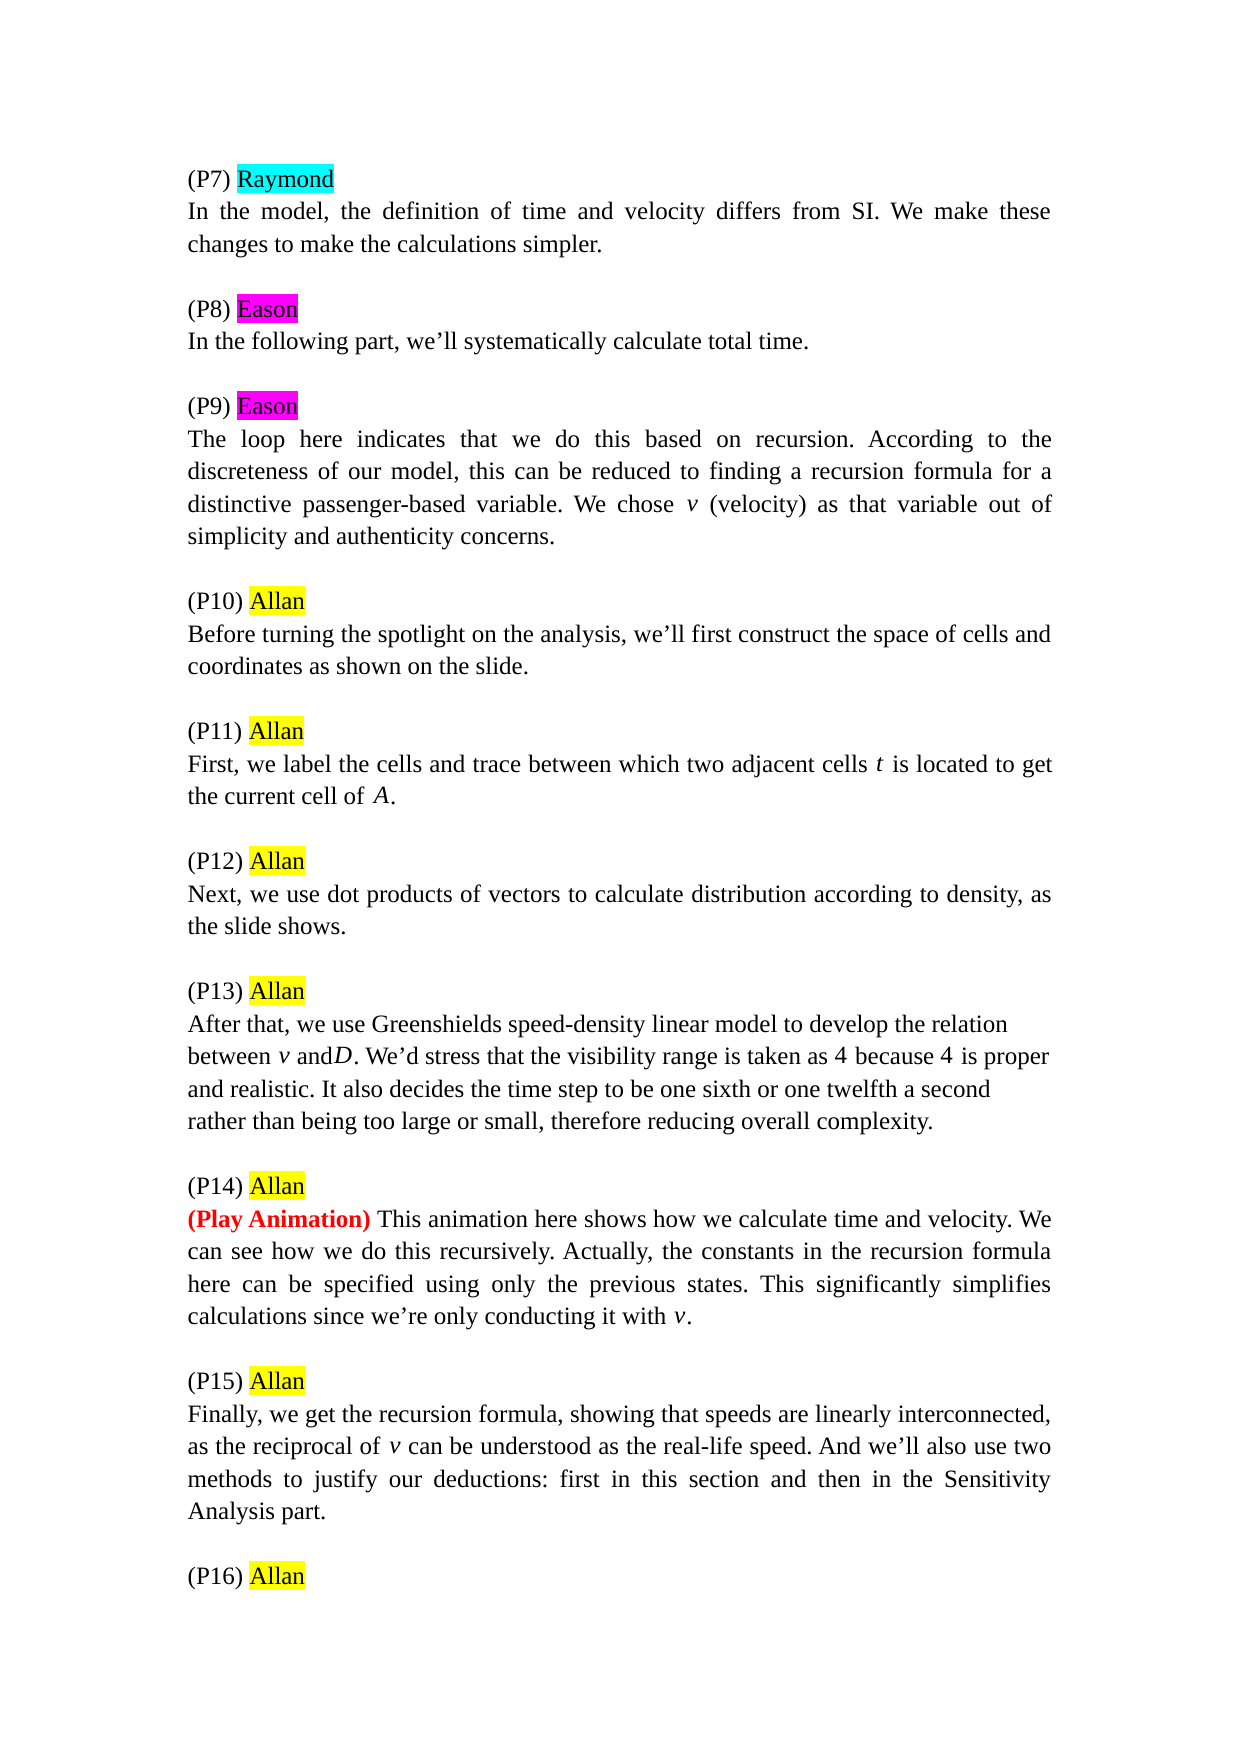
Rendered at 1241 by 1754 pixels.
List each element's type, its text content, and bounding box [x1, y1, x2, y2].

text (P11) Allan [187, 714, 1053, 747]
text (P15) Allan [187, 1364, 1053, 1397]
text After that, we use Greenshields speed-density linear model to develop the relation between and. We’d stress that the visibility range is taken as because is proper and realistic. It also decides the time step to be one sixth or one twelfth a second rather than being too large or small, therefore reducing overall complexity. [187, 1007, 1053, 1137]
text In the following part, we’ll systematically calculate total time. [187, 324, 1053, 357]
text (Play Animation) This animation here shows how we calculate time and velocity. We can see how we do this recursively. Actually, the constants in the recursion formula here can be specified using only the previous states. This significantly simplifies calculations since we’re only conducting it with . [187, 1202, 1053, 1332]
text In the model, the definition of time and velocity differs from SI. We make these changes to make the calculations simpler. [187, 194, 1053, 259]
text The loop here indicates that we do this based on recursion. According to the discreteness of our model, this can be reduced to finding a recursion formula for a distinctive passenger-based variable. We chose (velocity) as that variable out of simplicity and authenticity concerns. [187, 422, 1053, 552]
text (P13) Allan [187, 974, 1053, 1007]
text (P14) Allan [187, 1169, 1053, 1202]
text Before turning the spotlight on the analysis, we’ll first construct the space of cells and coordinates as shown on the slide. [187, 617, 1053, 682]
text Finally, we get the recursion formula, showing that speeds are linearly interconnected, as the reciprocal of can be understood as the real-life speed. And we’ll also use two methods to justify our deductions: first in this section and then in the Sensitivity Analysis part. [187, 1397, 1053, 1527]
text (P16) Allan [187, 1559, 1053, 1592]
text (P7) Raymond [187, 162, 1053, 194]
text (P10) Allan [187, 584, 1053, 617]
text (P12) Allan [187, 844, 1053, 877]
text First, we label the cells and trace between which two adjacent cells is located to get the current cell of . [187, 747, 1053, 812]
text (P8) Eason [187, 292, 1053, 324]
text Next, we use dot products of vectors to calculate distribution according to density, as the slide shows. [187, 877, 1053, 942]
text (P9) Eason [187, 389, 1053, 422]
